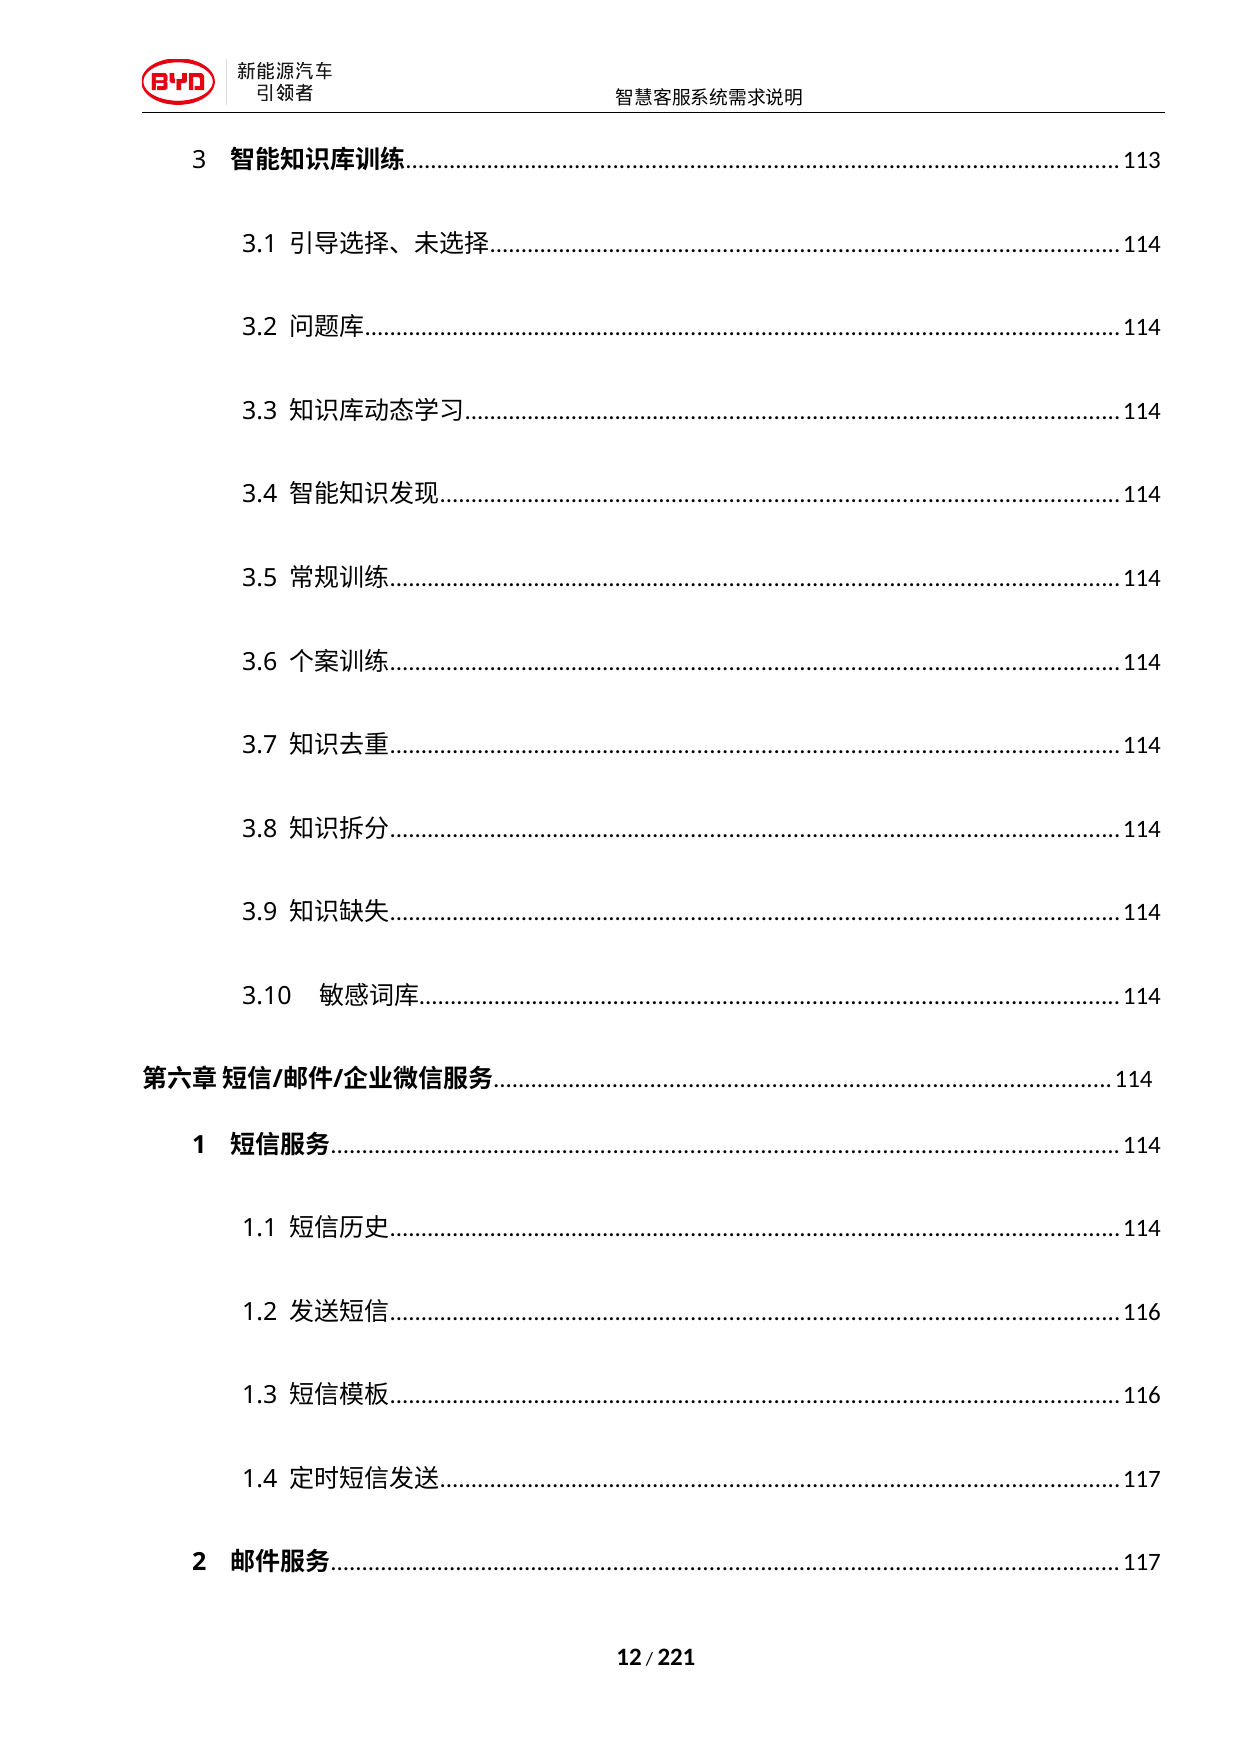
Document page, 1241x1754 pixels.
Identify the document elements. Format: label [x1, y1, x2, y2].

picture [141, 59, 332, 105]
